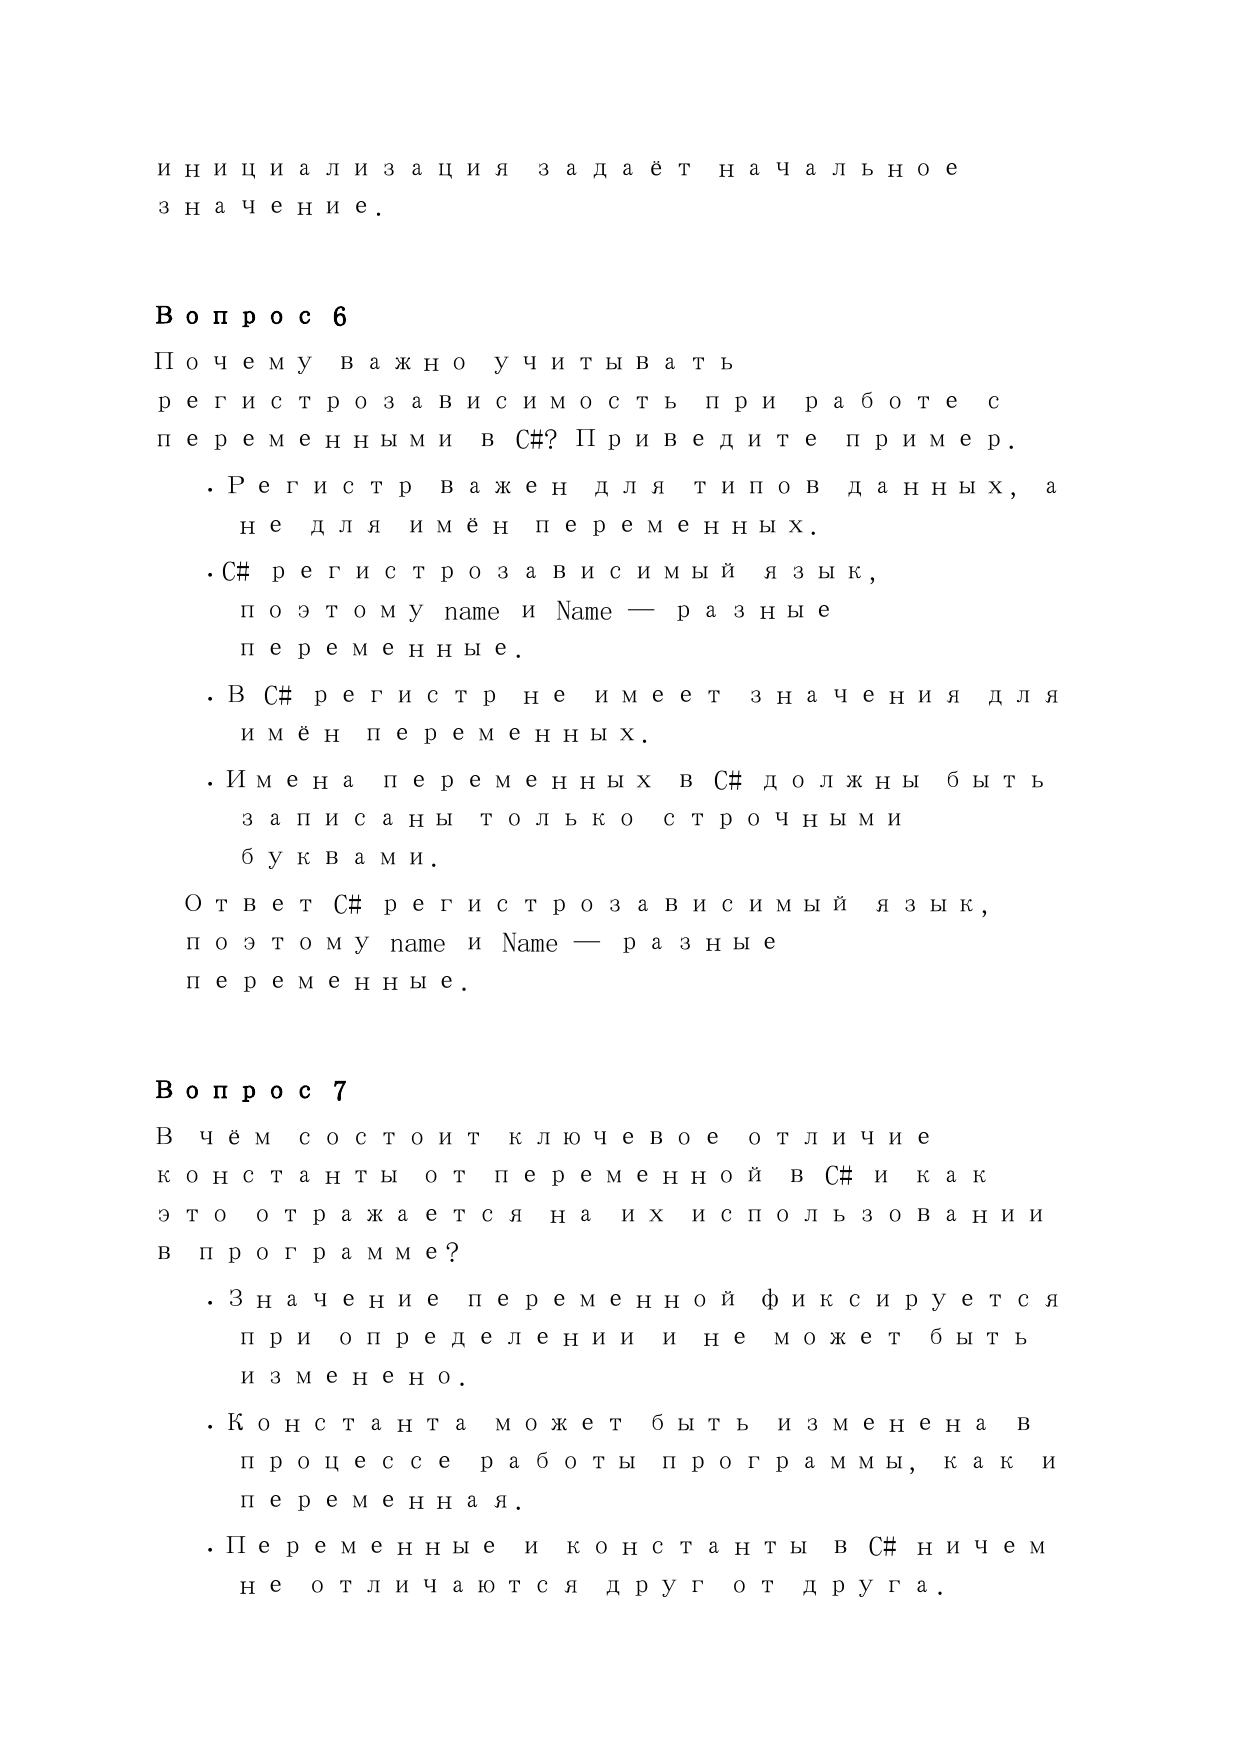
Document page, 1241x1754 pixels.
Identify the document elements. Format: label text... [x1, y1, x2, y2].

text • Константа может быть изменена в процессе работы программы, как и переменная. [206, 1405, 1090, 1514]
text • Имена переменных в C# должны быть записаны только строчными буквами. [206, 762, 1090, 871]
text • Переменные и константы в C# ничем не отличаются друг от друга. [206, 1528, 1090, 1599]
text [150, 150, 1090, 221]
text • C# регистрозависимый язык, поэтому name и Name — разные переменные. [206, 553, 1090, 662]
text Ответ C# регистрозависимый язык, поэтому name и Name — разные переменные. [179, 886, 1090, 995]
text Вопрос 7 [150, 1072, 1090, 1104]
text Вопрос 6 [150, 298, 1090, 330]
text Почему важно учитывать регистрозависимость при работе с переменными в C#? Приведите пример. [150, 345, 1090, 454]
text • Регистр важен для типов данных, а не для имён переменных. [206, 468, 1090, 539]
text • Значение переменной фиксируется при определении и не может быть изменено. [206, 1281, 1090, 1390]
text В чём состоит ключевое отличие константы от переменной в C# и как это отражается на их использовании в программе? [150, 1119, 1090, 1267]
text • В C# регистр не имеет значения для имён переменных. [206, 677, 1090, 748]
